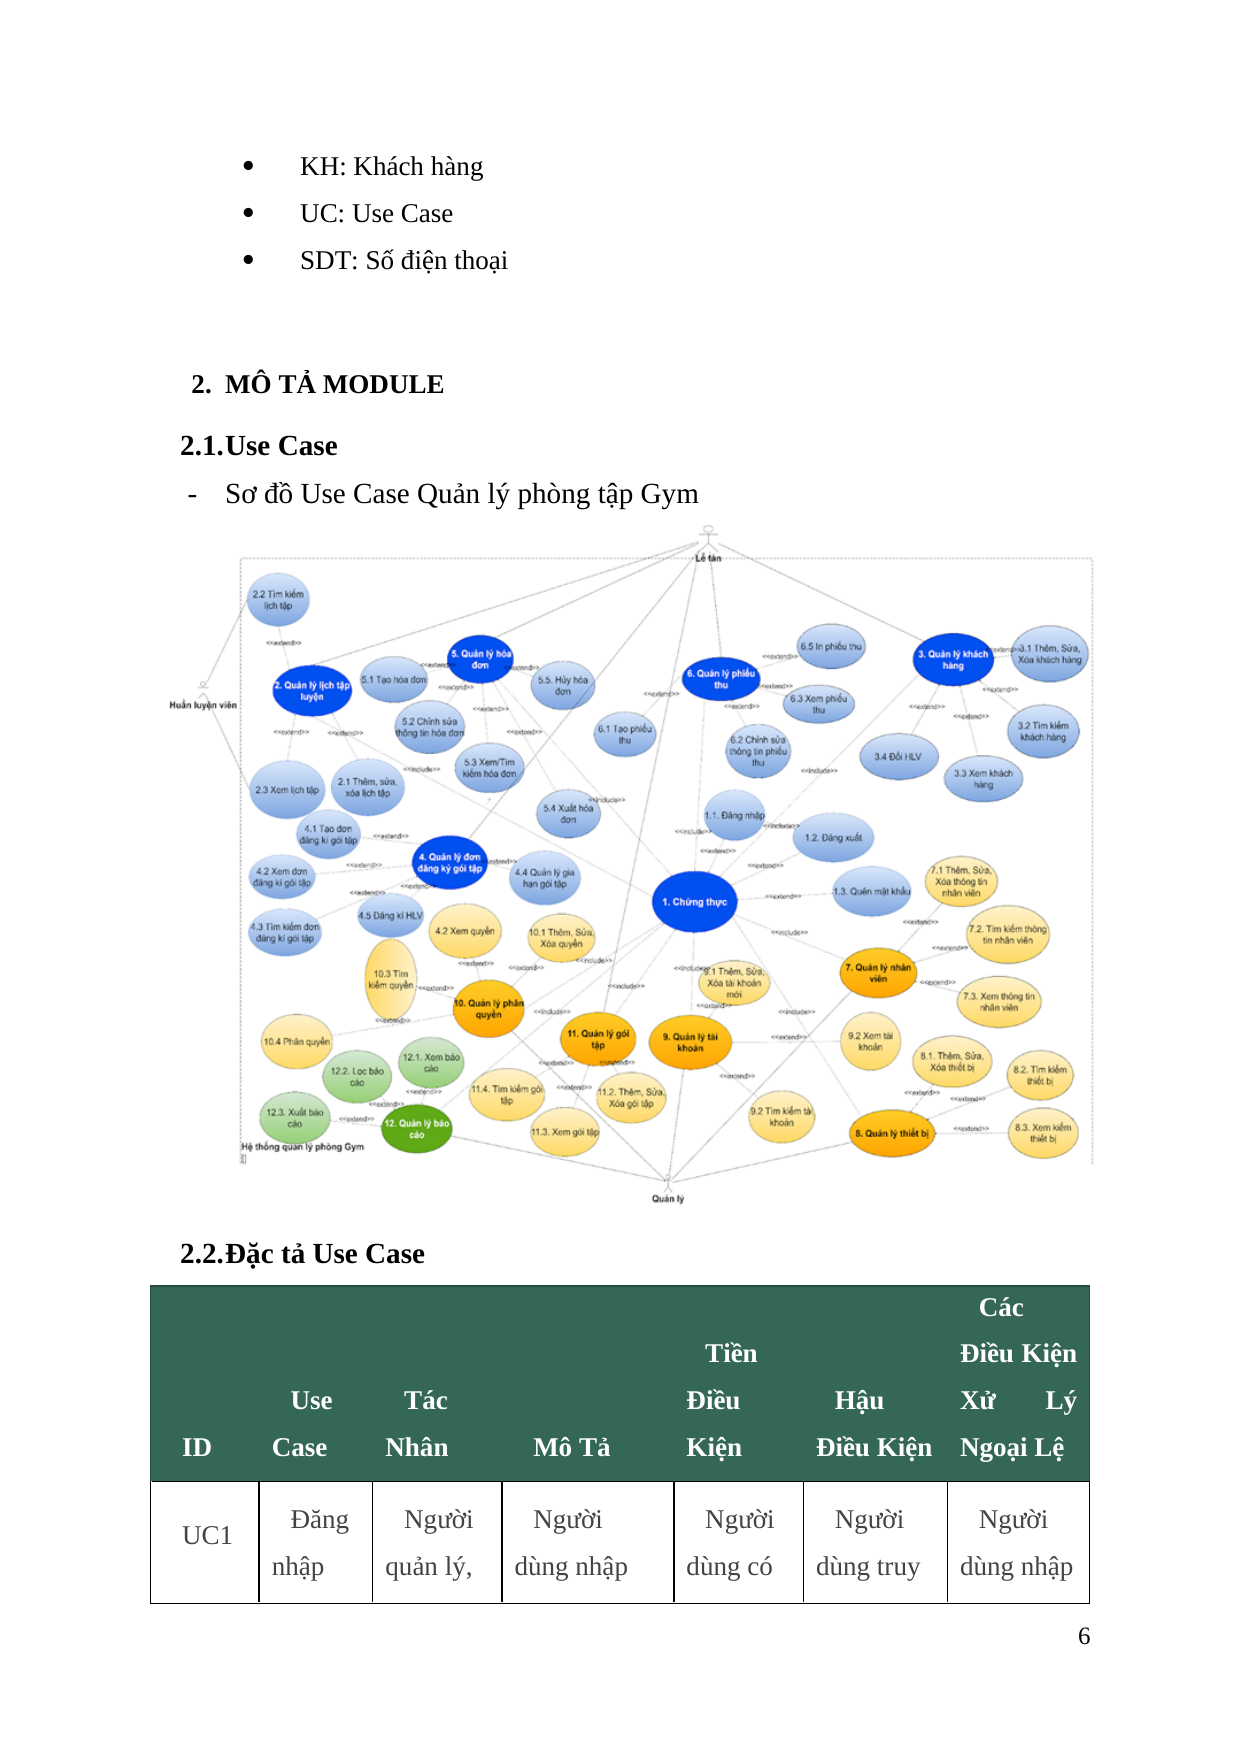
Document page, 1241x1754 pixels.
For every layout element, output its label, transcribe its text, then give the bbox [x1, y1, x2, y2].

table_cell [503, 1482, 673, 1602]
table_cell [373, 1482, 501, 1602]
list SDT: Số điện thoại [225, 244, 1090, 275]
table_header ID [151, 1287, 258, 1481]
table_header Tiền Điều Kiện [675, 1287, 803, 1481]
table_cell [804, 1482, 947, 1602]
table_header Các Điều Kiện Xử Lý Ngoại Lệ [948, 1287, 1089, 1481]
subtitle MÔ TẢ MODULE [172, 368, 1090, 400]
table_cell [260, 1482, 372, 1602]
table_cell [948, 1482, 1089, 1602]
table_cell UC1 [151, 1482, 258, 1602]
table_header Hậu Điều Kiện [804, 1287, 947, 1481]
table_header Mô Tả [503, 1287, 673, 1481]
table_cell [675, 1482, 803, 1602]
list KH: Khách hàng [225, 150, 1090, 181]
picture [168, 525, 1094, 1206]
subtitle Đặc tả Use Case [172, 1237, 1090, 1270]
list UC: Use Case [225, 197, 1090, 228]
table_header Tác Nhân [373, 1287, 501, 1481]
table_header Use Case [260, 1287, 372, 1481]
subtitle Sơ đồ Use Case Quản lý phòng tập Gym [187, 476, 1090, 510]
subtitle Use Case [172, 428, 1090, 461]
